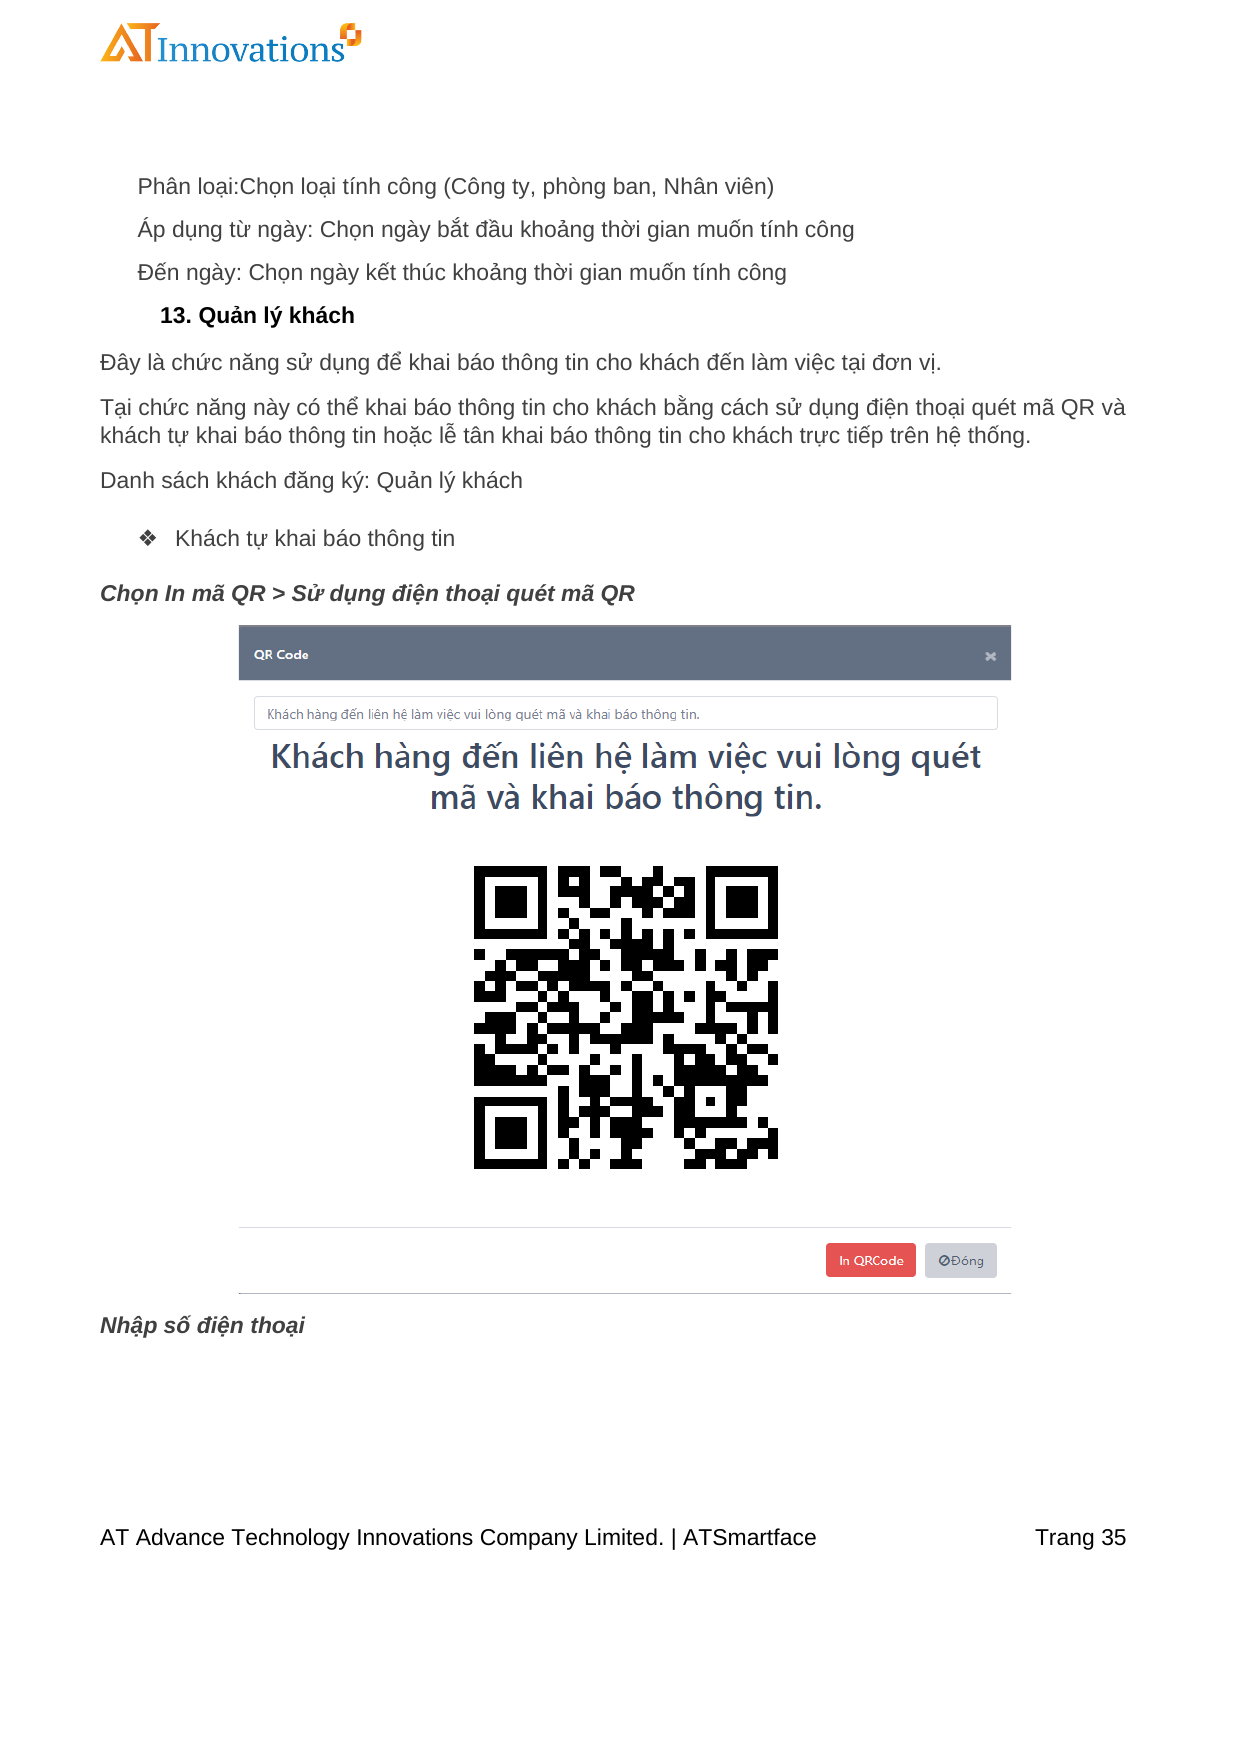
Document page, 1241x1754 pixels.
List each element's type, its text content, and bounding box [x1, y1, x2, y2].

list Khách tự khai báo thông tin [137, 513, 1150, 559]
picture [238, 625, 1012, 1294]
text Tại chức năng này có thể khai báo thông tin cho khách bằng cách sử dụng điện thoại quét mã QR và khách tự khai báo thông tin hoặc lễ tân khai báo thông tin cho khách trực tiếp trên hệ thống. [100, 394, 1150, 449]
text Danh sách khách đăng ký: Quản lý khách [100, 467, 1150, 494]
text Đây là chức năng sử dụng để khai báo thông tin cho khách đến làm việc tại đơn vị. [100, 349, 1150, 375]
text Chọn In mã QR > Sử dụng điện thoại quét mã QR [100, 580, 1150, 606]
text Nhập số điện thoại [100, 1312, 1150, 1339]
text Phân loại:Chọn loại tính công (Công ty, phòng ban, Nhân viên) [137, 173, 1150, 199]
picture [100, 23, 362, 62]
text Áp dụng từ ngày: Chọn ngày bắt đầu khoảng thời gian muốn tính công [137, 216, 1150, 242]
text Đến ngày: Chọn ngày kết thúc khoảng thời gian muốn tính công [137, 259, 1150, 285]
subtitle Quản lý khách [160, 302, 1084, 328]
